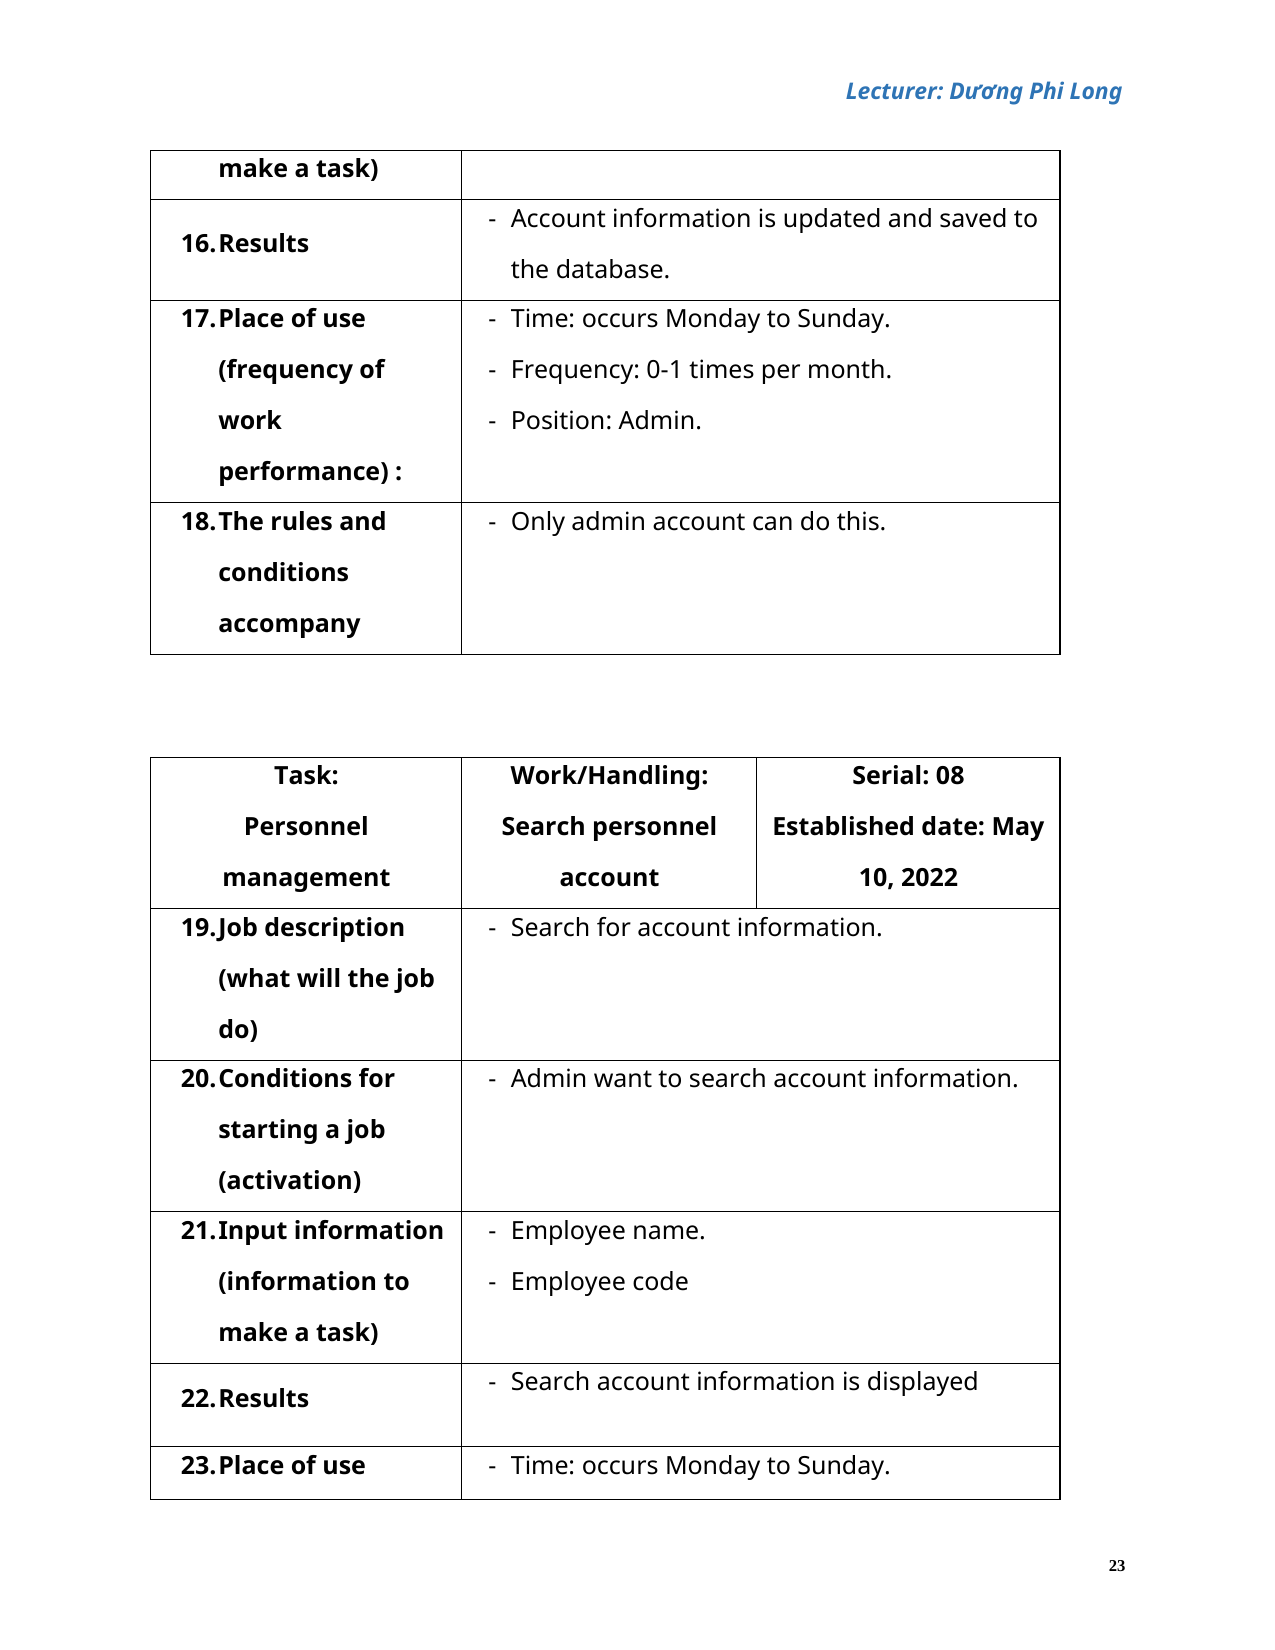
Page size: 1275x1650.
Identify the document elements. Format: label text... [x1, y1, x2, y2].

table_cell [151, 1447, 461, 1499]
table_cell Input information (information to make a task) [151, 1212, 461, 1363]
table_cell Only admin account can do this. [462, 503, 1059, 654]
table_cell Search for account information. [462, 909, 1059, 1060]
table_cell Account information is updated and saved to the database. [462, 200, 1059, 300]
table_cell Employee name. Employee code [462, 1212, 1059, 1363]
table_cell Results [151, 200, 461, 300]
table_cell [151, 151, 461, 199]
table_cell Job description (what will the job do) [151, 909, 461, 1060]
table_cell Place of use (frequency of work performance) : [151, 301, 461, 502]
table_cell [462, 151, 1059, 199]
table_cell Search account information is displayed [462, 1364, 1059, 1446]
table_header Serial: 08 Established date: May 10, 2022 [757, 758, 1059, 908]
table_cell Admin want to search account information. [462, 1061, 1059, 1211]
table_header Task: Personnel management [151, 758, 461, 908]
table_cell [462, 1447, 1059, 1499]
table_cell The rules and conditions accompany [151, 503, 461, 654]
table_cell Time: occurs Monday to Sunday. Frequency: 0-1 times per month. Position: Admin. [462, 301, 1059, 502]
table_cell Results [151, 1364, 461, 1446]
table_header Work/Handling: Search personnel account [462, 758, 756, 908]
table_cell Conditions for starting a job (activation) [151, 1061, 461, 1211]
